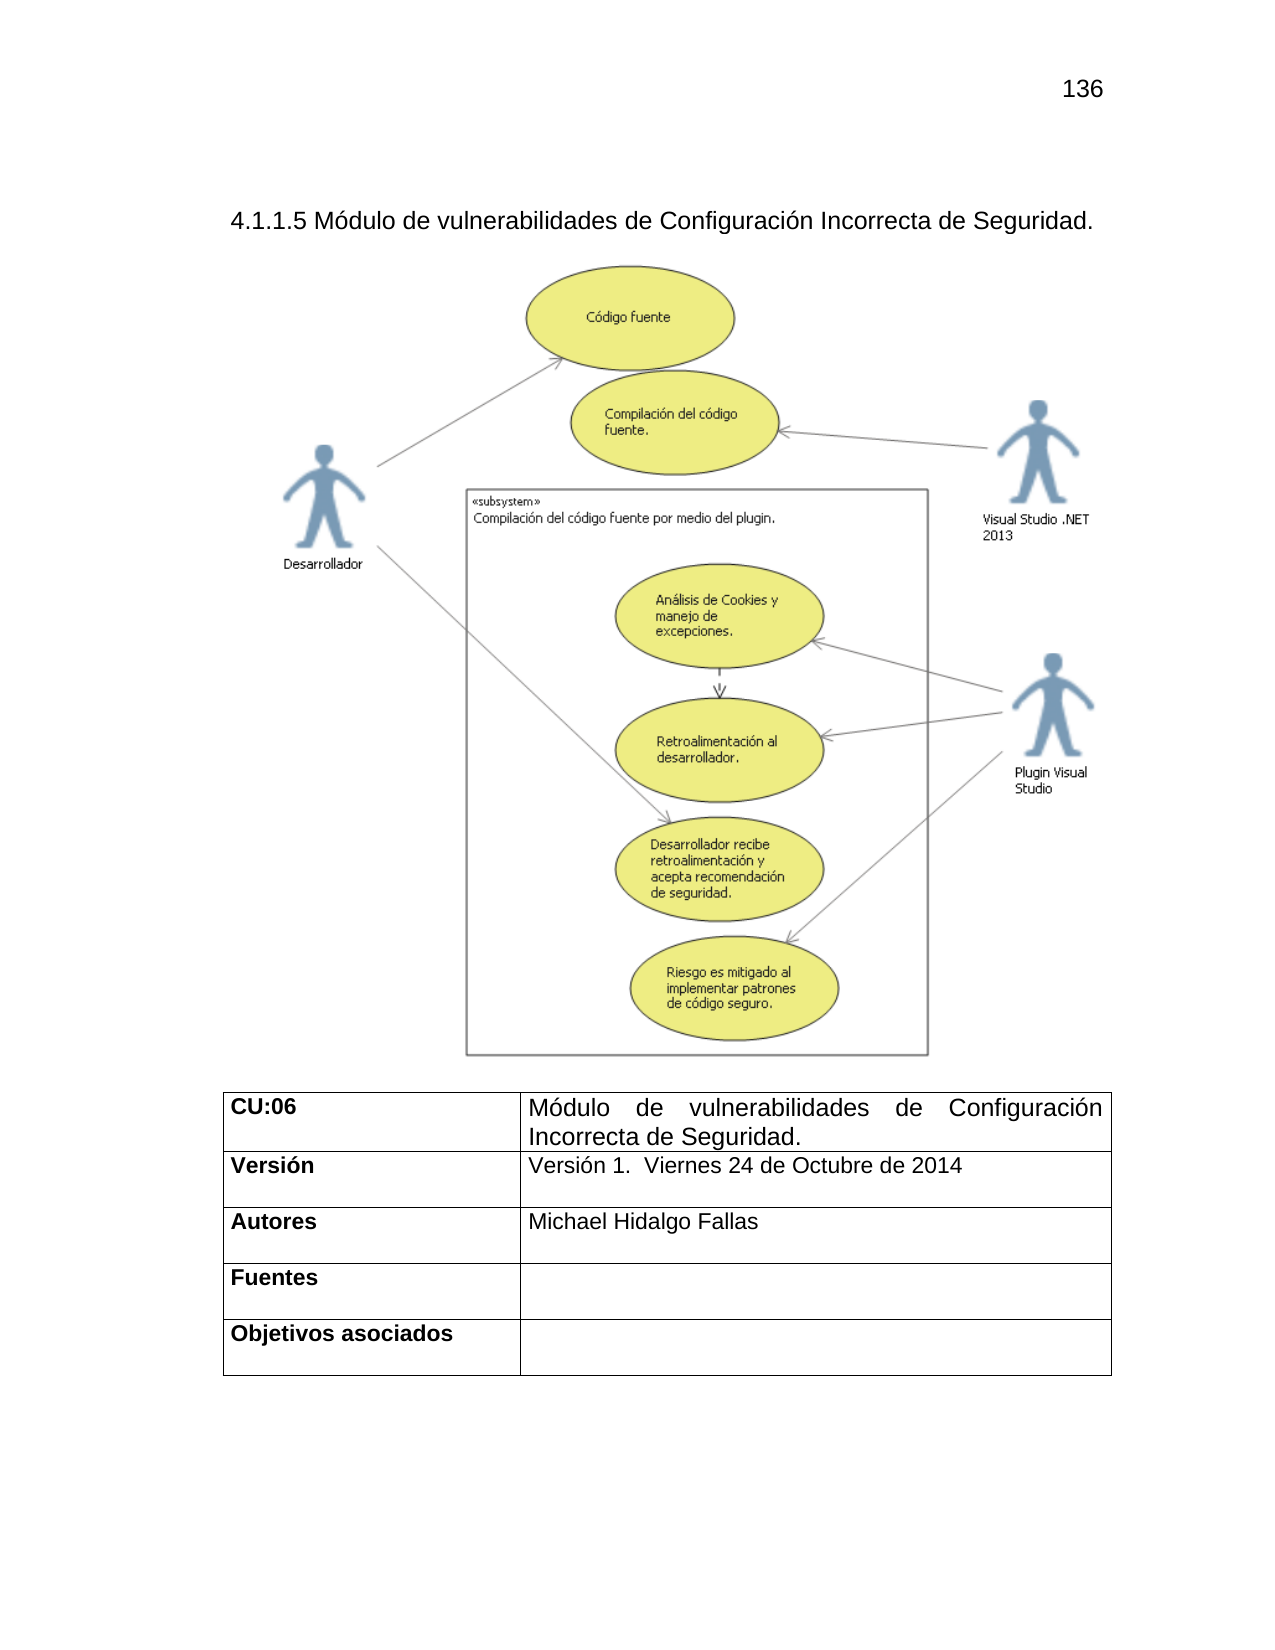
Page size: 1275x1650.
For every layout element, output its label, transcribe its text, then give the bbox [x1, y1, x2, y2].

table_cell Objetivos asociados [224, 1320, 520, 1375]
table_cell [521, 1264, 1111, 1319]
table_header Módulo de vulnerabilidades de Configuración Incorrecta de Seguridad. [521, 1093, 1111, 1151]
table_cell Versión 1. Viernes 24 de Octubre de 2014 [521, 1152, 1111, 1207]
table_cell Fuentes [224, 1264, 520, 1319]
table_cell Michael Hidalgo Fallas [521, 1208, 1111, 1263]
picture [230, 234, 1104, 1064]
table_cell Autores [224, 1208, 520, 1263]
table_header CU:06 [224, 1093, 520, 1151]
table_cell Versión [224, 1152, 520, 1207]
table_cell [521, 1320, 1111, 1375]
text 4.1.1.5 Módulo de vulnerabilidades de Configuración Incorrecta de Seguridad. [230, 206, 1104, 234]
